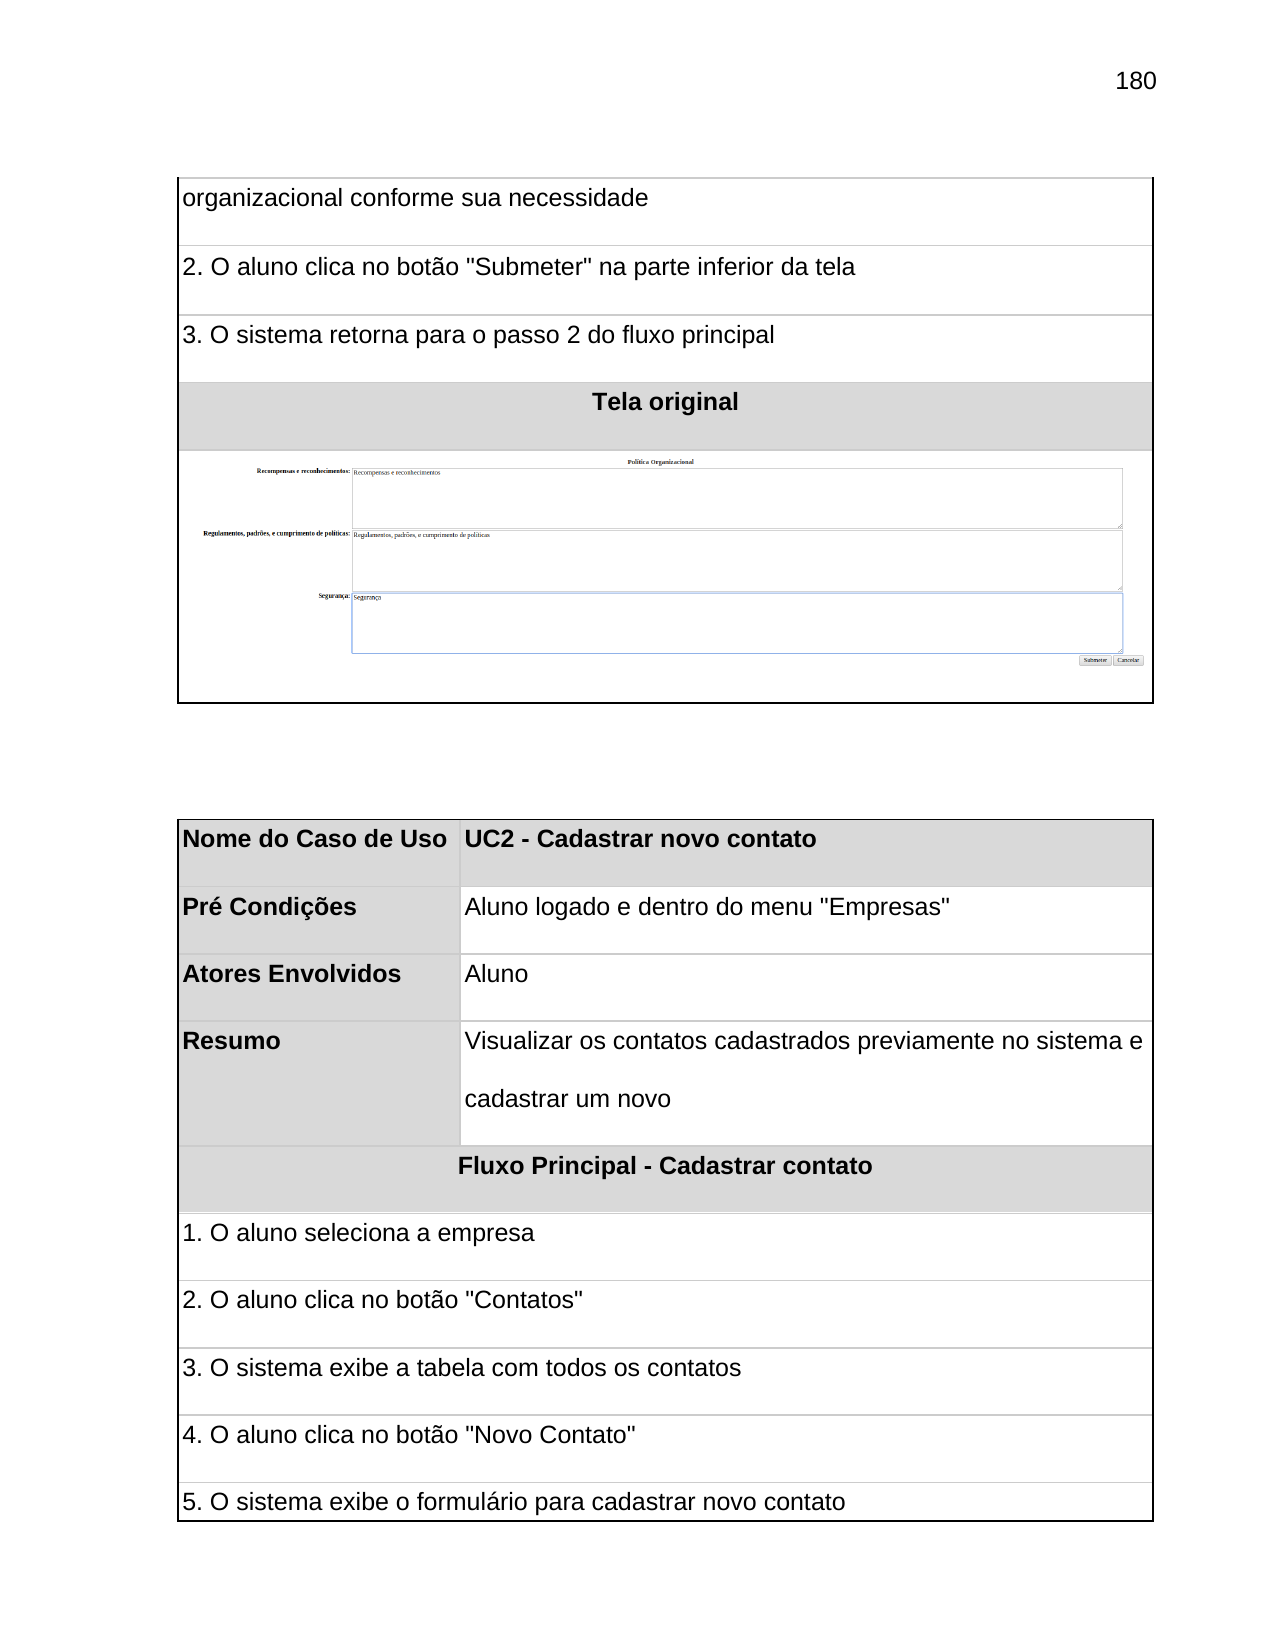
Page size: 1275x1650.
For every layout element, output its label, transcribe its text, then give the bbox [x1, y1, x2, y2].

table_cell Aluno logado e dentro do menu "Empresas" [461, 887, 1152, 953]
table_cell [179, 179, 1152, 244]
table_cell 4. O aluno clica no botão "Novo Contato" [179, 1416, 1152, 1482]
table_cell Aluno [461, 955, 1152, 1020]
table_cell 3. O sistema retorna para o passo 2 do fluxo principal [179, 316, 1152, 382]
table_cell [179, 451, 1152, 702]
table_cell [179, 1483, 1152, 1520]
table_cell Fluxo Principal - Cadastrar contato [179, 1147, 1152, 1212]
table_cell 3. O sistema exibe a tabela com todos os contatos [179, 1349, 1152, 1414]
table_cell Pré Condições [179, 887, 459, 953]
table_cell Resumo [179, 1022, 459, 1145]
table_cell Visualizar os contatos cadastrados previamente no sistema e cadastrar um novo [461, 1022, 1152, 1145]
table_cell Tela original [179, 383, 1152, 449]
picture [182, 454, 1148, 670]
table_cell 1. O aluno seleciona a empresa [179, 1214, 1152, 1280]
table_header UC2 - Cadastrar novo contato [461, 820, 1152, 886]
table_header Nome do Caso de Uso [179, 820, 459, 886]
table_cell Atores Envolvidos [179, 955, 459, 1020]
table_cell 2. O aluno clica no botão "Contatos" [179, 1281, 1152, 1347]
table_cell 2. O aluno clica no botão "Submeter" na parte inferior da tela [179, 246, 1152, 314]
